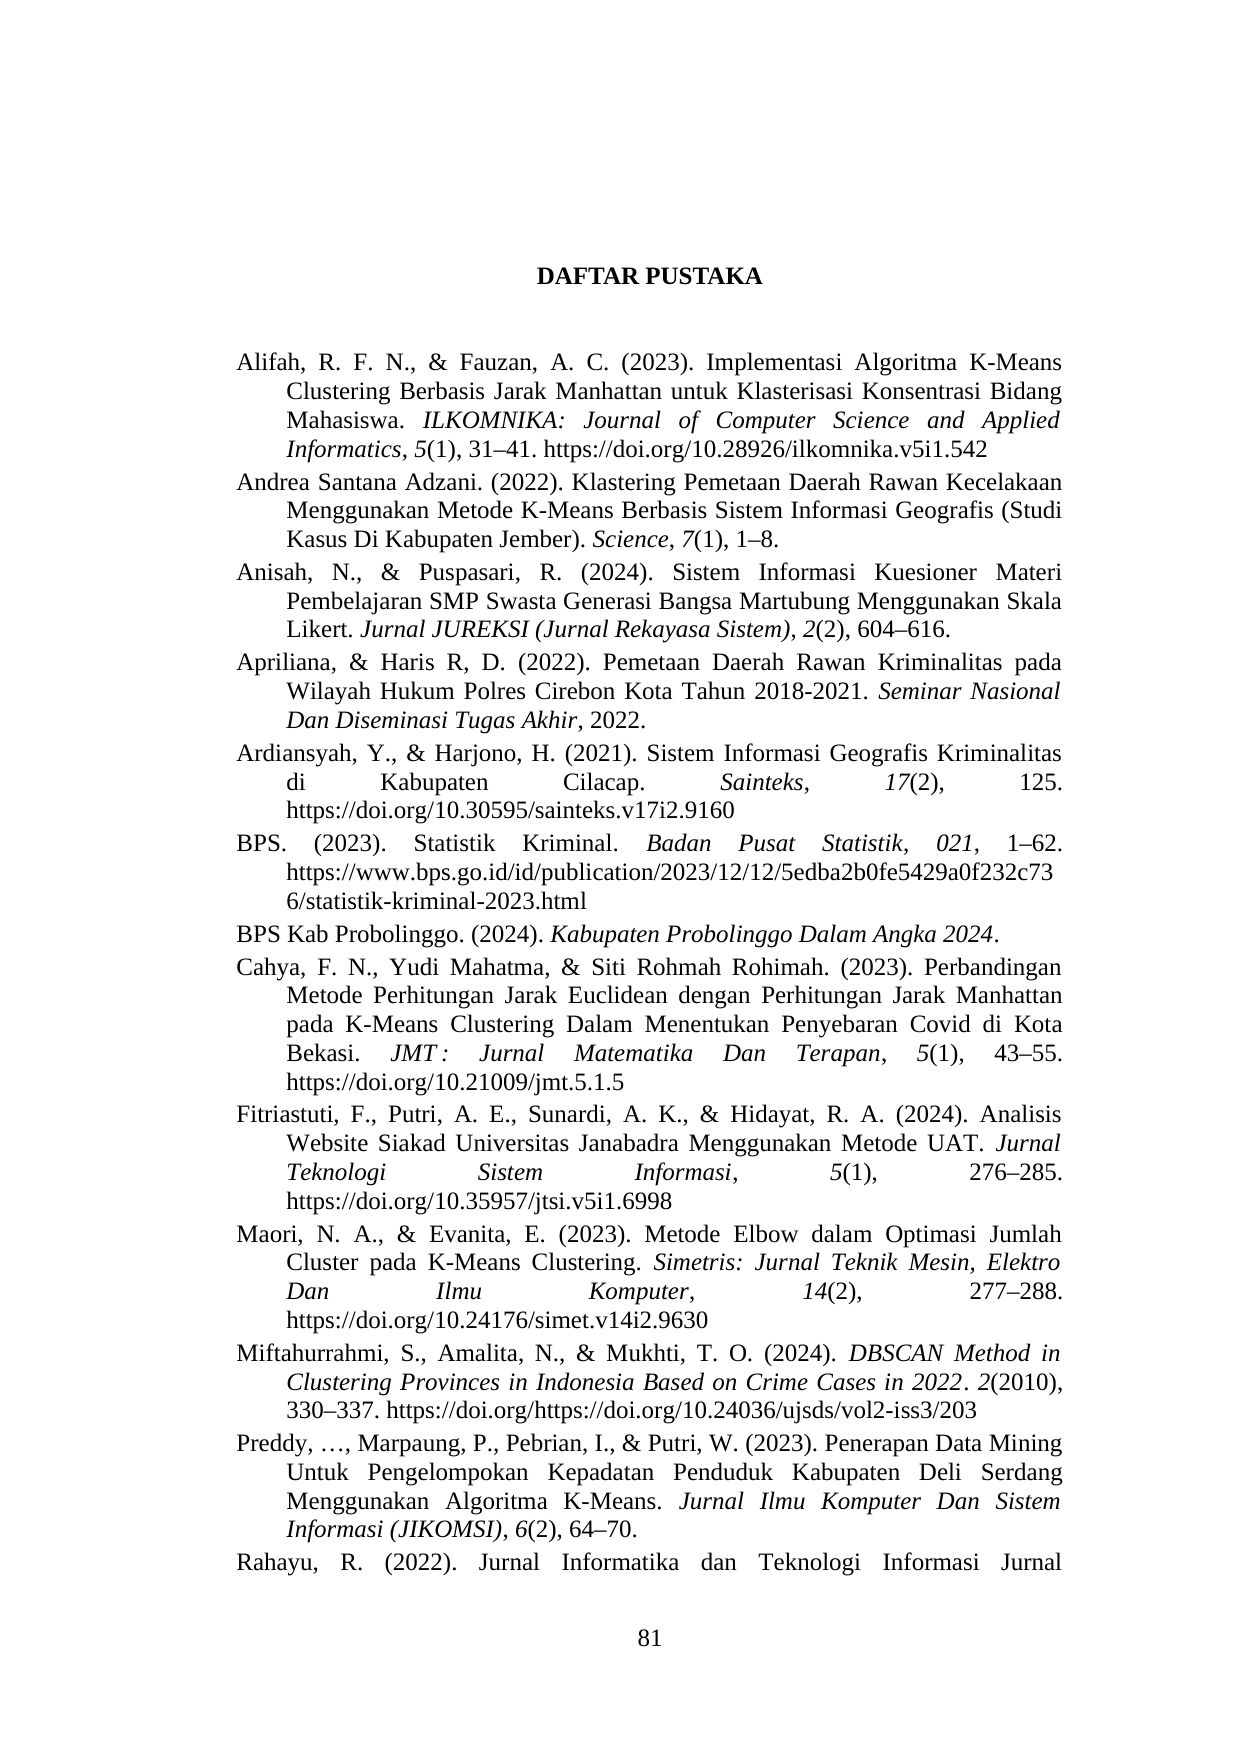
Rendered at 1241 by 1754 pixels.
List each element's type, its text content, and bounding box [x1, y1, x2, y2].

text Miftahurrahmi, S., Amalita, N., & Mukhti, T. O. (2024). DBSCAN Method in Clustering Provinces in Indonesia Based on Crime Cases in 2022. 2(2010), 330–337. https://doi.org/https://doi.org/10.24036/ujsds/vol2-iss3/203 [236, 1338, 1063, 1424]
text Alifah, R. F. N., & Fauzan, A. C. (2023). Implementasi Algoritma K-Means Clustering Berbasis Jarak Manhattan untuk Klasterisasi Konsentrasi Bidang Mahasiswa. ILKOMNIKA: Journal of Computer Science and Applied Informatics, 5(1), 31–41. https://doi.org/10.28926/ilkomnika.v5i1.542 [236, 347, 1063, 462]
text Apriliana, & Haris R, D. (2022). Pemetaan Daerah Rawan Kriminalitas pada Wilayah Hukum Polres Cirebon Kota Tahun 2018-2021. Seminar Nasional Dan Diseminasi Tugas Akhir, 2022. [236, 647, 1063, 734]
text Maori, N. A., & Evanita, E. (2023). Metode Elbow dalam Optimasi Jumlah Cluster pada K-Means Clustering. Simetris: Jurnal Teknik Mesin, Elektro Dan Ilmu Komputer, 14(2), 277–288. https://doi.org/10.24176/simet.v14i2.9630 [236, 1219, 1063, 1334]
text BPS Kab Probolinggo. (2024). Kabupaten Probolinggo Dalam Angka 2024. [236, 919, 1063, 947]
subtitle DAFTAR PUSTAKA [236, 261, 1063, 290]
text Anisah, N., & Puspasari, R. (2024). Sistem Informasi Kuesioner Materi Pembelajaran SMP Swasta Generasi Bangsa Martubung Menggunakan Skala Likert. Jurnal JUREKSI (Jurnal Rekayasa Sistem), 2(2), 604–616. [236, 557, 1063, 643]
text Cahya, F. N., Yudi Mahatma, & Siti Rohmah Rohimah. (2023). Perbandingan Metode Perhitungan Jarak Euclidean dengan Perhitungan Jarak Manhattan pada K-Means Clustering Dalam Menentukan Penyebaran Covid di Kota Bekasi. JMT : Jurnal Matematika Dan Terapan, 5(1), 43–55. https://doi.org/10.21009/jmt.5.1.5 [236, 952, 1063, 1095]
text Preddy, …, Marpaung, P., Pebrian, I., & Putri, W. (2023). Penerapan Data Mining Untuk Pengelompokan Kepadatan Penduduk Kabupaten Deli Serdang Menggunakan Algoritma K-Means. Jurnal Ilmu Komputer Dan Sistem Informasi (JIKOMSI), 6(2), 64–70. [236, 1428, 1063, 1543]
text BPS. (2023). Statistik Kriminal. Badan Pusat Statistik, 021, 1–62. https://www.bps.go.id/id/publication/2023/12/12/5edba2b0fe5429a0f232c736/statistik-kriminal-2023.html [236, 828, 1063, 914]
text Fitriastuti, F., Putri, A. E., Sunardi, A. K., & Hidayat, R. A. (2024). Analisis Website Siakad Universitas Janabadra Menggunakan Metode UAT. Jurnal Teknologi Sistem Informasi, 5(1), 276–285. https://doi.org/10.35957/jtsi.v5i1.6998 [236, 1099, 1063, 1214]
text Andrea Santana Adzani. (2022). Klastering Pemetaan Daerah Rawan Kecelakaan Menggunakan Metode K-Means Berbasis Sistem Informasi Geografis (Studi Kasus Di Kabupaten Jember). Science, 7(1), 1–8. [236, 467, 1063, 553]
text Ardiansyah, Y., & Harjono, H. (2021). Sistem Informasi Geografis Kriminalitas di Kabupaten Cilacap. Sainteks, 17(2), 125. https://doi.org/10.30595/sainteks.v17i2.9160 [236, 738, 1063, 824]
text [236, 1547, 1063, 1576]
